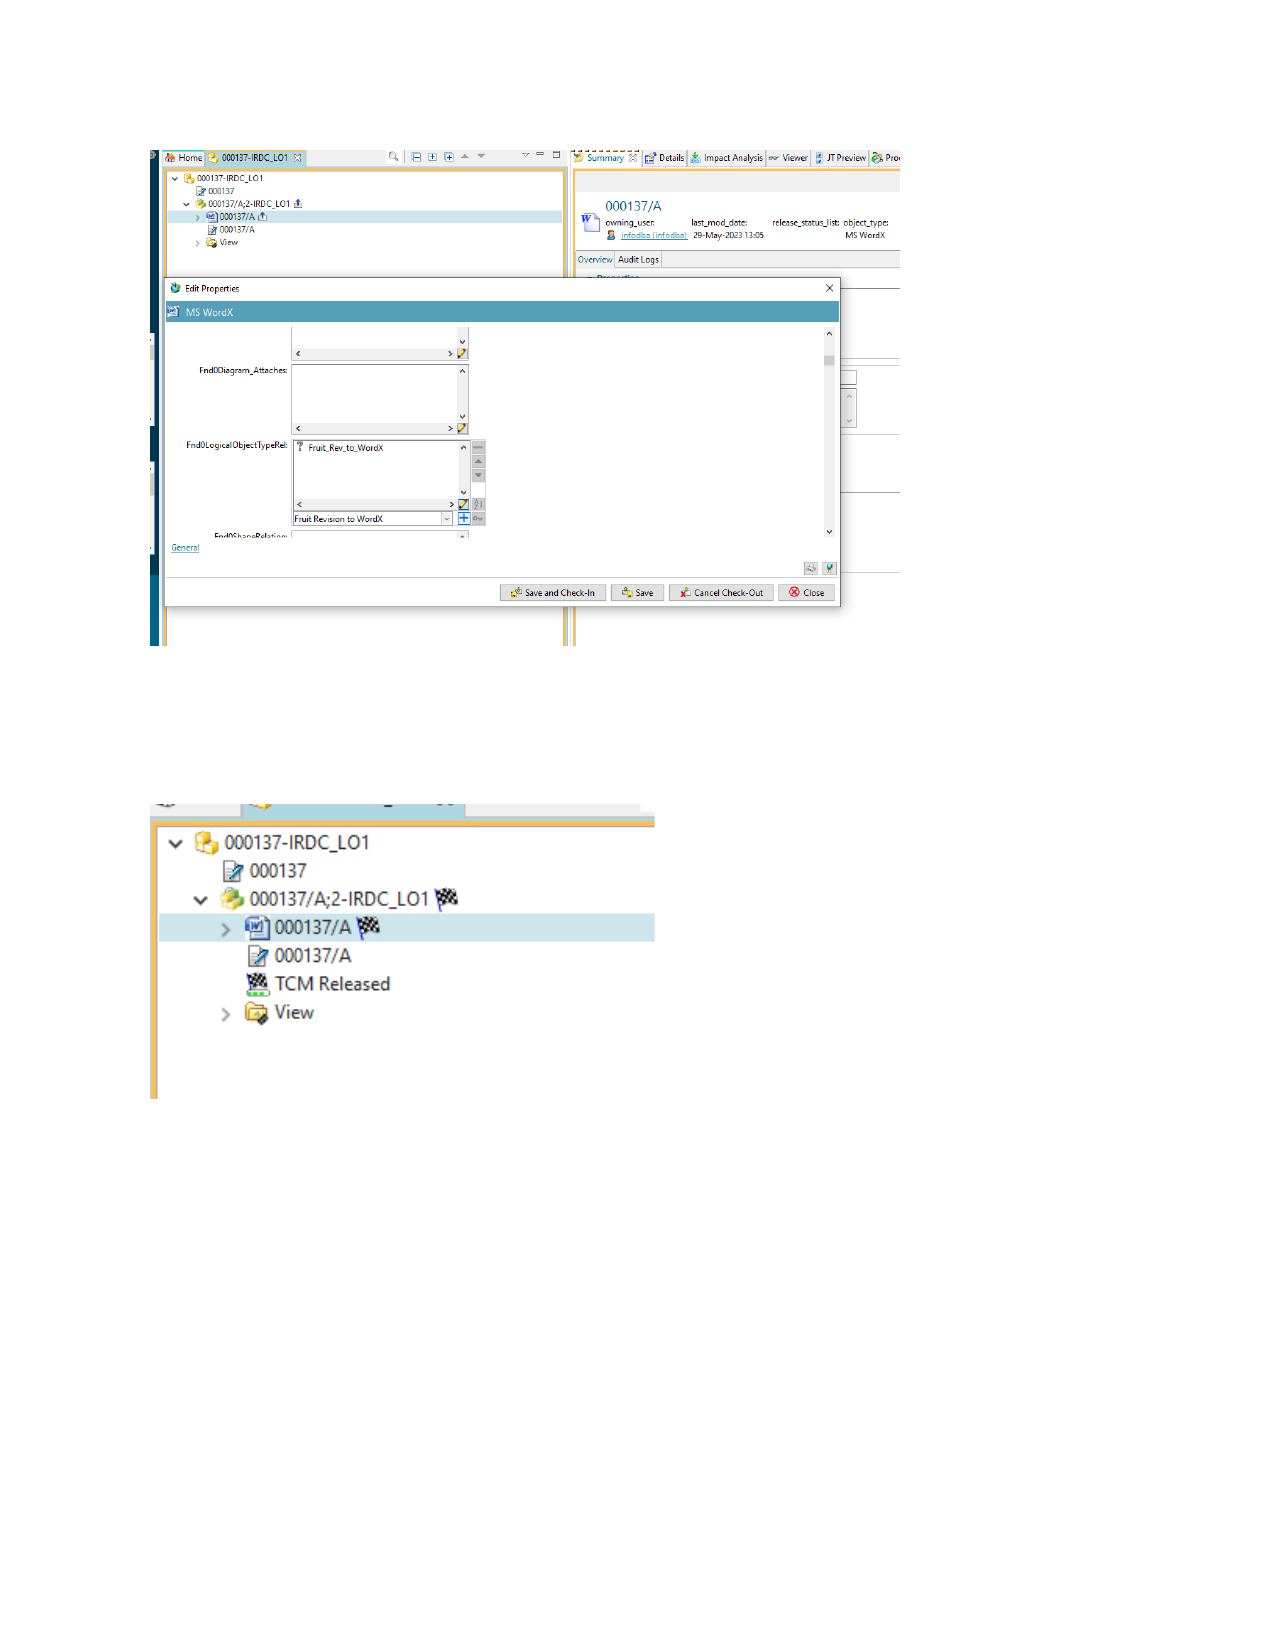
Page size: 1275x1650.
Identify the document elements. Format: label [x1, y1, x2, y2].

picture [160, 150, 901, 646]
picture [150, 150, 155, 158]
picture [150, 804, 655, 1099]
picture [150, 462, 154, 554]
picture [150, 334, 154, 425]
